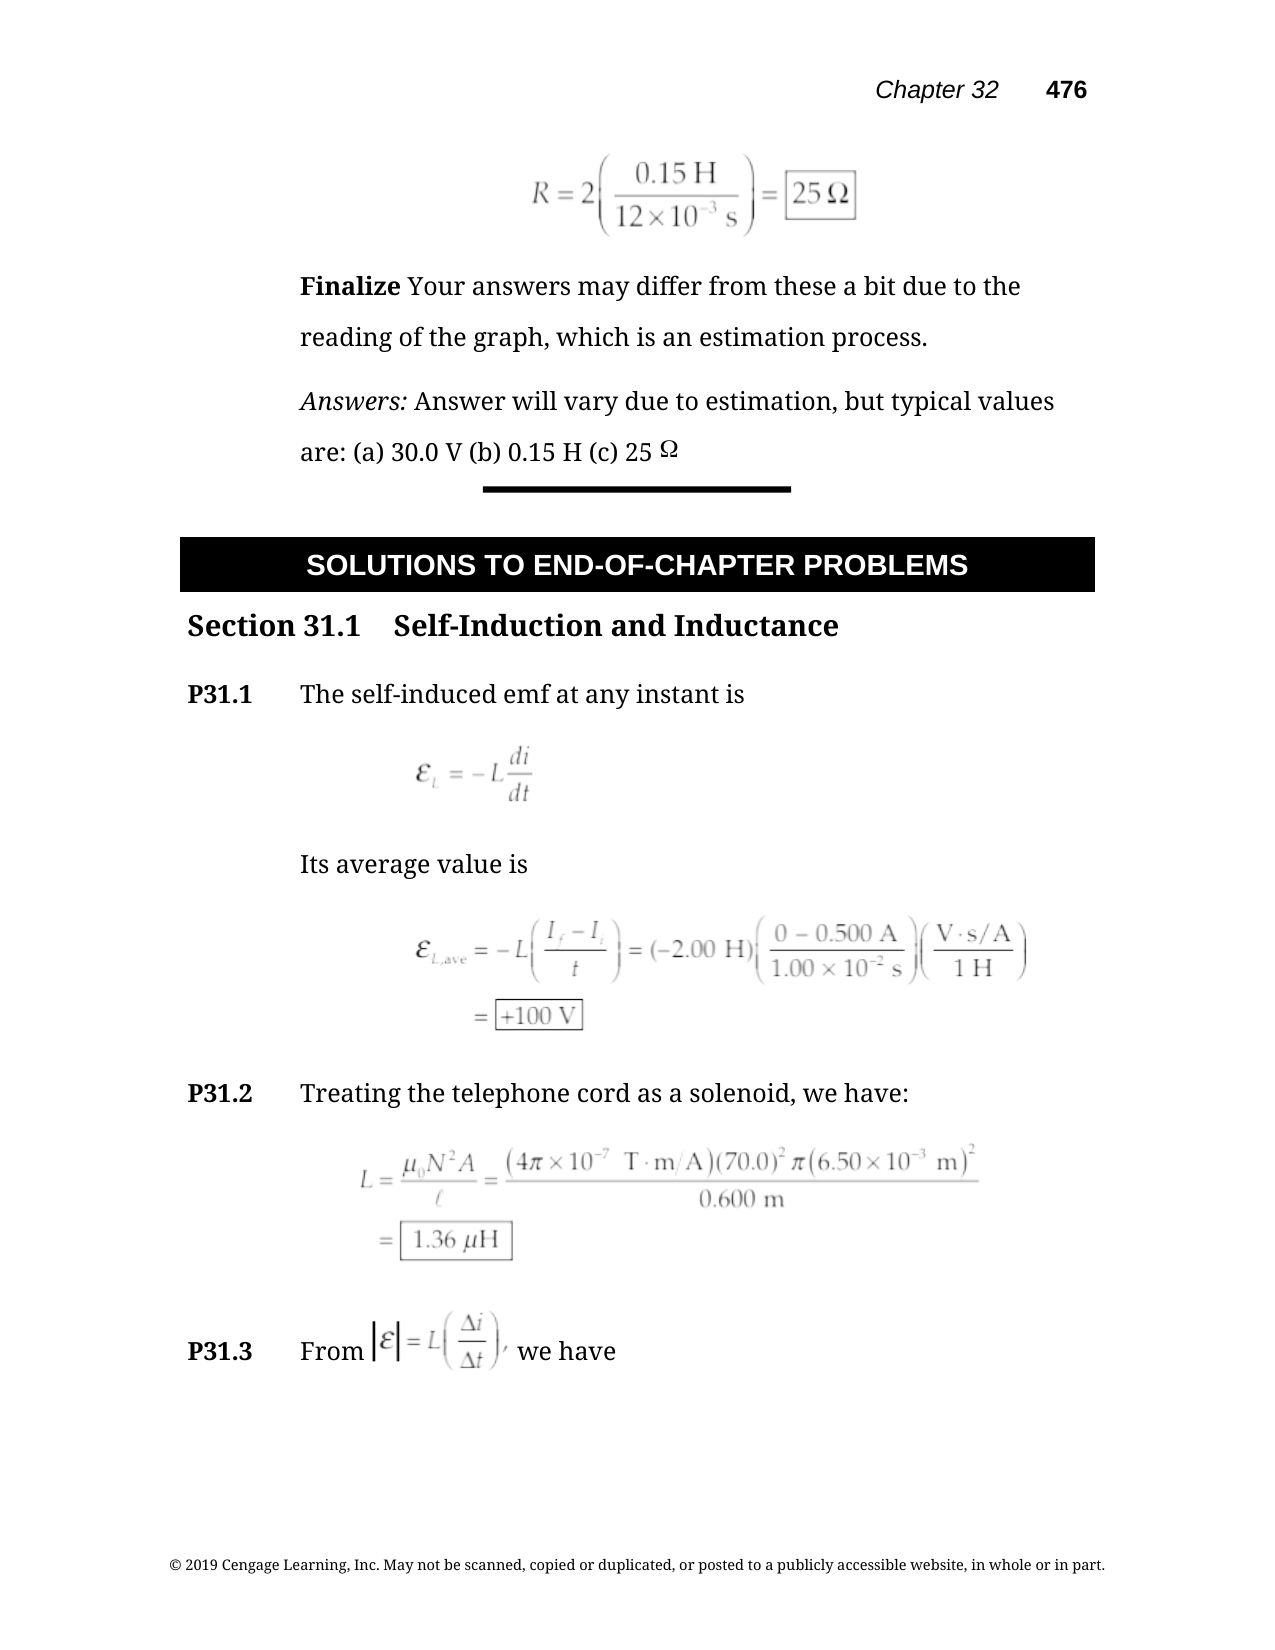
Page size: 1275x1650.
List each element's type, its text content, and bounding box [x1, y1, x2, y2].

text Finalize Your answers may differ from these a bit due to the reading of the graph, which is an estimation process. [300, 269, 1087, 354]
text Answers: Answer will vary due to estimation, but typical values are: (a) 30.0 V (b) 0.15 H (c) 25  [300, 384, 1087, 469]
text Section 31.1 Self-Induction and Inductance [187, 605, 1087, 644]
text P31.3 From we have [187, 1306, 1087, 1394]
text P31.1 The self-induced emf at any instant is [187, 677, 1087, 711]
text Its average value is [187, 847, 1087, 881]
text P31.2 Treating the telephone cord as a solenoid, we have: [187, 1075, 1087, 1109]
table_header SOLUTIONS TO END-OF-CHAPTER PROBLEMS [180, 537, 1095, 592]
